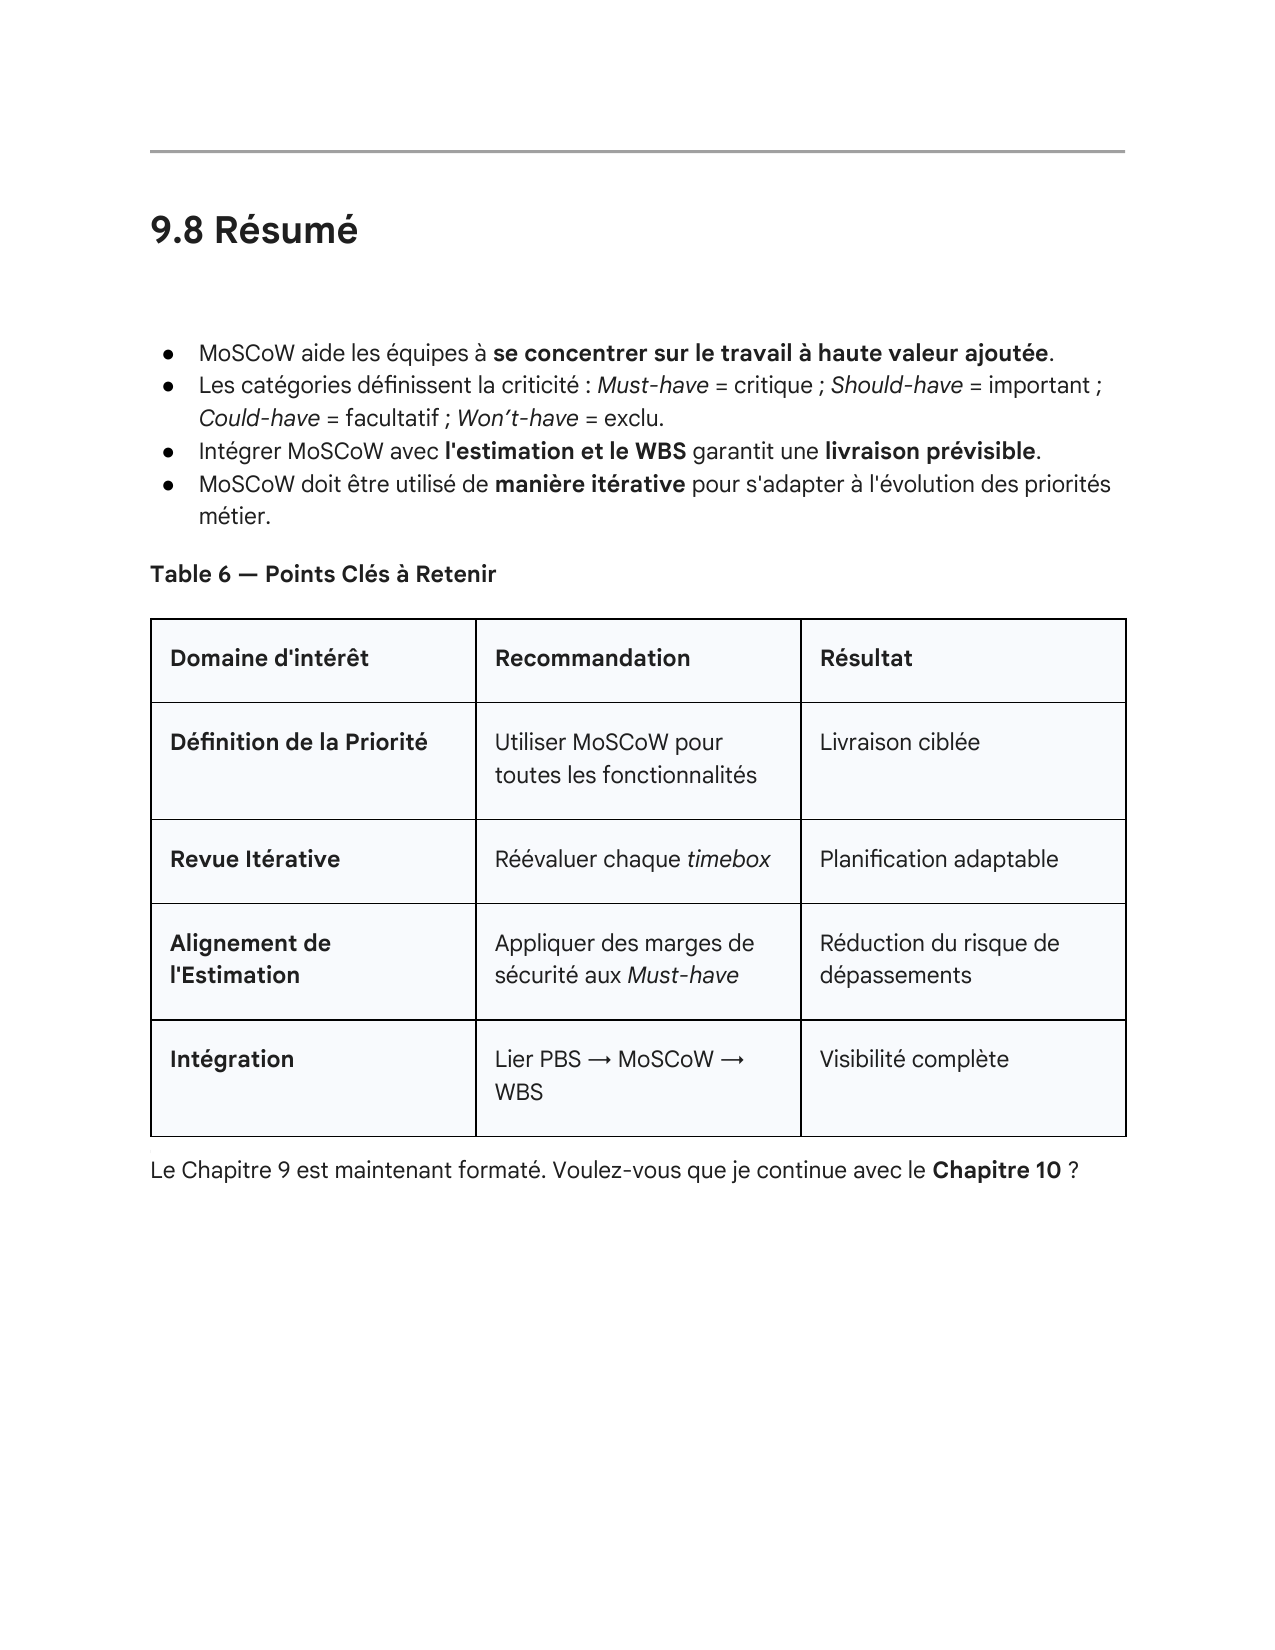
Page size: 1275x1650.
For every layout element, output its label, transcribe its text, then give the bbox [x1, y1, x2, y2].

text Le Chapitre 9 est maintenant formaté. Voulez-vous que je continue avec le Chapitre 10 ? [150, 1150, 1125, 1185]
list Intégrer MoSCoW avec l'estimation et le WBS garantit une livraison prévisible. [161, 437, 1125, 466]
table_cell Visibilité complète [802, 1021, 1125, 1136]
list MoSCoW aide les équipes à se concentrer sur le travail à haute valeur ajoutée. [161, 339, 1125, 368]
table_header Recommandation [477, 620, 800, 702]
table_cell Réévaluer chaque timebox [477, 820, 800, 902]
table_header Résultat [802, 620, 1125, 702]
table_cell Alignement de l'Estimation [152, 904, 475, 1019]
table_cell Revue Itérative [152, 820, 475, 902]
table_cell Utiliser MoSCoW pour toutes les fonctionnalités [477, 703, 800, 818]
text Table 6 — Points Clés à Retenir [150, 560, 1125, 589]
list MoSCoW doit être utilisé de manière itérative pour s'adapter à l'évolution des priorités métier. [161, 470, 1125, 531]
table_cell Réduction du risque de dépassements [802, 904, 1125, 1019]
table_cell Définition de la Priorité [152, 703, 475, 818]
table_cell Planification adaptable [802, 820, 1125, 902]
list Les catégories définissent la criticité : Must-have = critique ; Should-have = important ; Could-have = facultatif ; Won’t-have = exclu. [161, 372, 1125, 433]
table_cell Intégration [152, 1021, 475, 1136]
table_cell Lier PBS → MoSCoW → WBS [477, 1021, 800, 1136]
table_cell Livraison ciblée [802, 703, 1125, 818]
table_cell Appliquer des marges de sécurité aux Must-have [477, 904, 800, 1019]
table_header Domaine d'intérêt [152, 620, 475, 702]
subtitle 9.8 Résumé [150, 207, 1125, 254]
